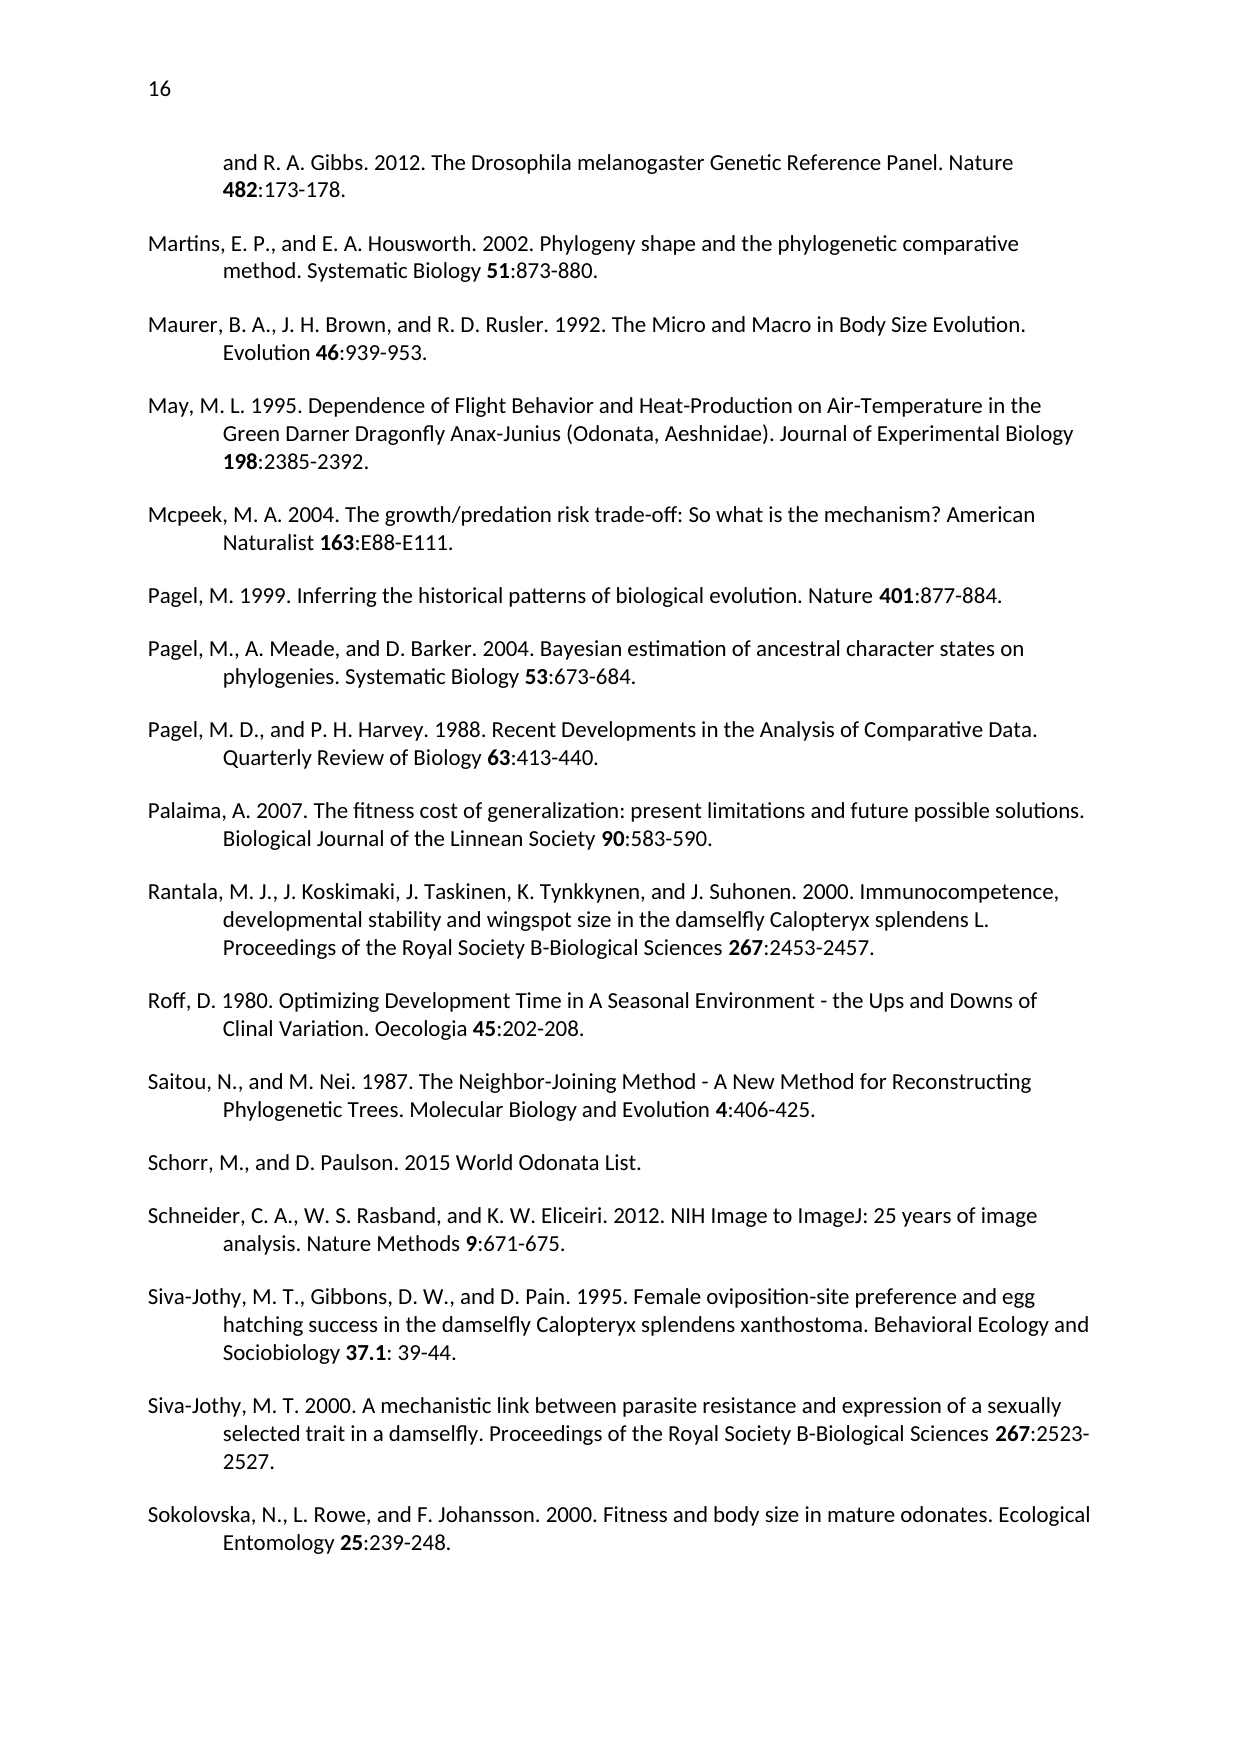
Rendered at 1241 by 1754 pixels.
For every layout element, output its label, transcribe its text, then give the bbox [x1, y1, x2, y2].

text Siva-Jothy, M. T. 2000. A mechanistic link between parasite resistance and expression of a sexually selected trait in a damselfly. Proceedings of the Royal Society B-Biological Sciences 267:2523-2527. [148, 1391, 1093, 1475]
text Siva-Jothy, M. T., Gibbons, D. W., and D. Pain. 1995. Female oviposition-site preference and egg hatching success in the damselfly Calopteryx splendens xanthostoma. Behavioral Ecology and Sociobiology 37.1: 39-44. [148, 1282, 1093, 1366]
text Roff, D. 1980. Optimizing Development Time in A Seasonal Environment - the Ups and Downs of Clinal Variation. Oecologia 45:202-208. [148, 986, 1093, 1042]
text Pagel, M., A. Meade, and D. Barker. 2004. Bayesian estimation of ancestral character states on phylogenies. Systematic Biology 53:673-684. [148, 634, 1093, 690]
text Rantala, M. J., J. Koskimaki, J. Taskinen, K. Tynkkynen, and J. Suhonen. 2000. Immunocompetence, developmental stability and wingspot size in the damselfly Calopteryx splendens L. Proceedings of the Royal Society B-Biological Sciences 267:2453-2457. [148, 877, 1093, 961]
text Sokolovska, N., L. Rowe, and F. Johansson. 2000. Fitness and body size in mature odonates. Ecological Entomology 25:239-248. [148, 1500, 1093, 1556]
text Palaima, A. 2007. The fitness cost of generalization: present limitations and future possible solutions. Biological Journal of the Linnean Society 90:583-590. [148, 796, 1093, 852]
text Pagel, M. 1999. Inferring the historical patterns of biological evolution. Nature 401:877-884. [148, 581, 1093, 609]
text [148, 148, 1093, 204]
text Martins, E. P., and E. A. Housworth. 2002. Phylogeny shape and the phylogenetic comparative method. Systematic Biology 51:873-880. [148, 229, 1093, 285]
text Schneider, C. A., W. S. Rasband, and K. W. Eliceiri. 2012. NIH Image to ImageJ: 25 years of image analysis. Nature Methods 9:671-675. [148, 1201, 1093, 1257]
text Saitou, N., and M. Nei. 1987. The Neighbor-Joining Method - A New Method for Reconstructing Phylogenetic Trees. Molecular Biology and Evolution 4:406-425. [148, 1067, 1093, 1123]
text Maurer, B. A., J. H. Brown, and R. D. Rusler. 1992. The Micro and Macro in Body Size Evolution. Evolution 46:939-953. [148, 310, 1093, 366]
text Pagel, M. D., and P. H. Harvey. 1988. Recent Developments in the Analysis of Comparative Data. Quarterly Review of Biology 63:413-440. [148, 715, 1093, 771]
text May, M. L. 1995. Dependence of Flight Behavior and Heat-Production on Air-Temperature in the Green Darner Dragonfly Anax-Junius (Odonata, Aeshnidae). Journal of Experimental Biology 198:2385-2392. [148, 391, 1093, 475]
text Mcpeek, M. A. 2004. The growth/predation risk trade-off: So what is the mechanism? American Naturalist 163:E88-E111. [148, 500, 1093, 556]
text Schorr, M., and D. Paulson. 2015 World Odonata List. [148, 1148, 1093, 1176]
